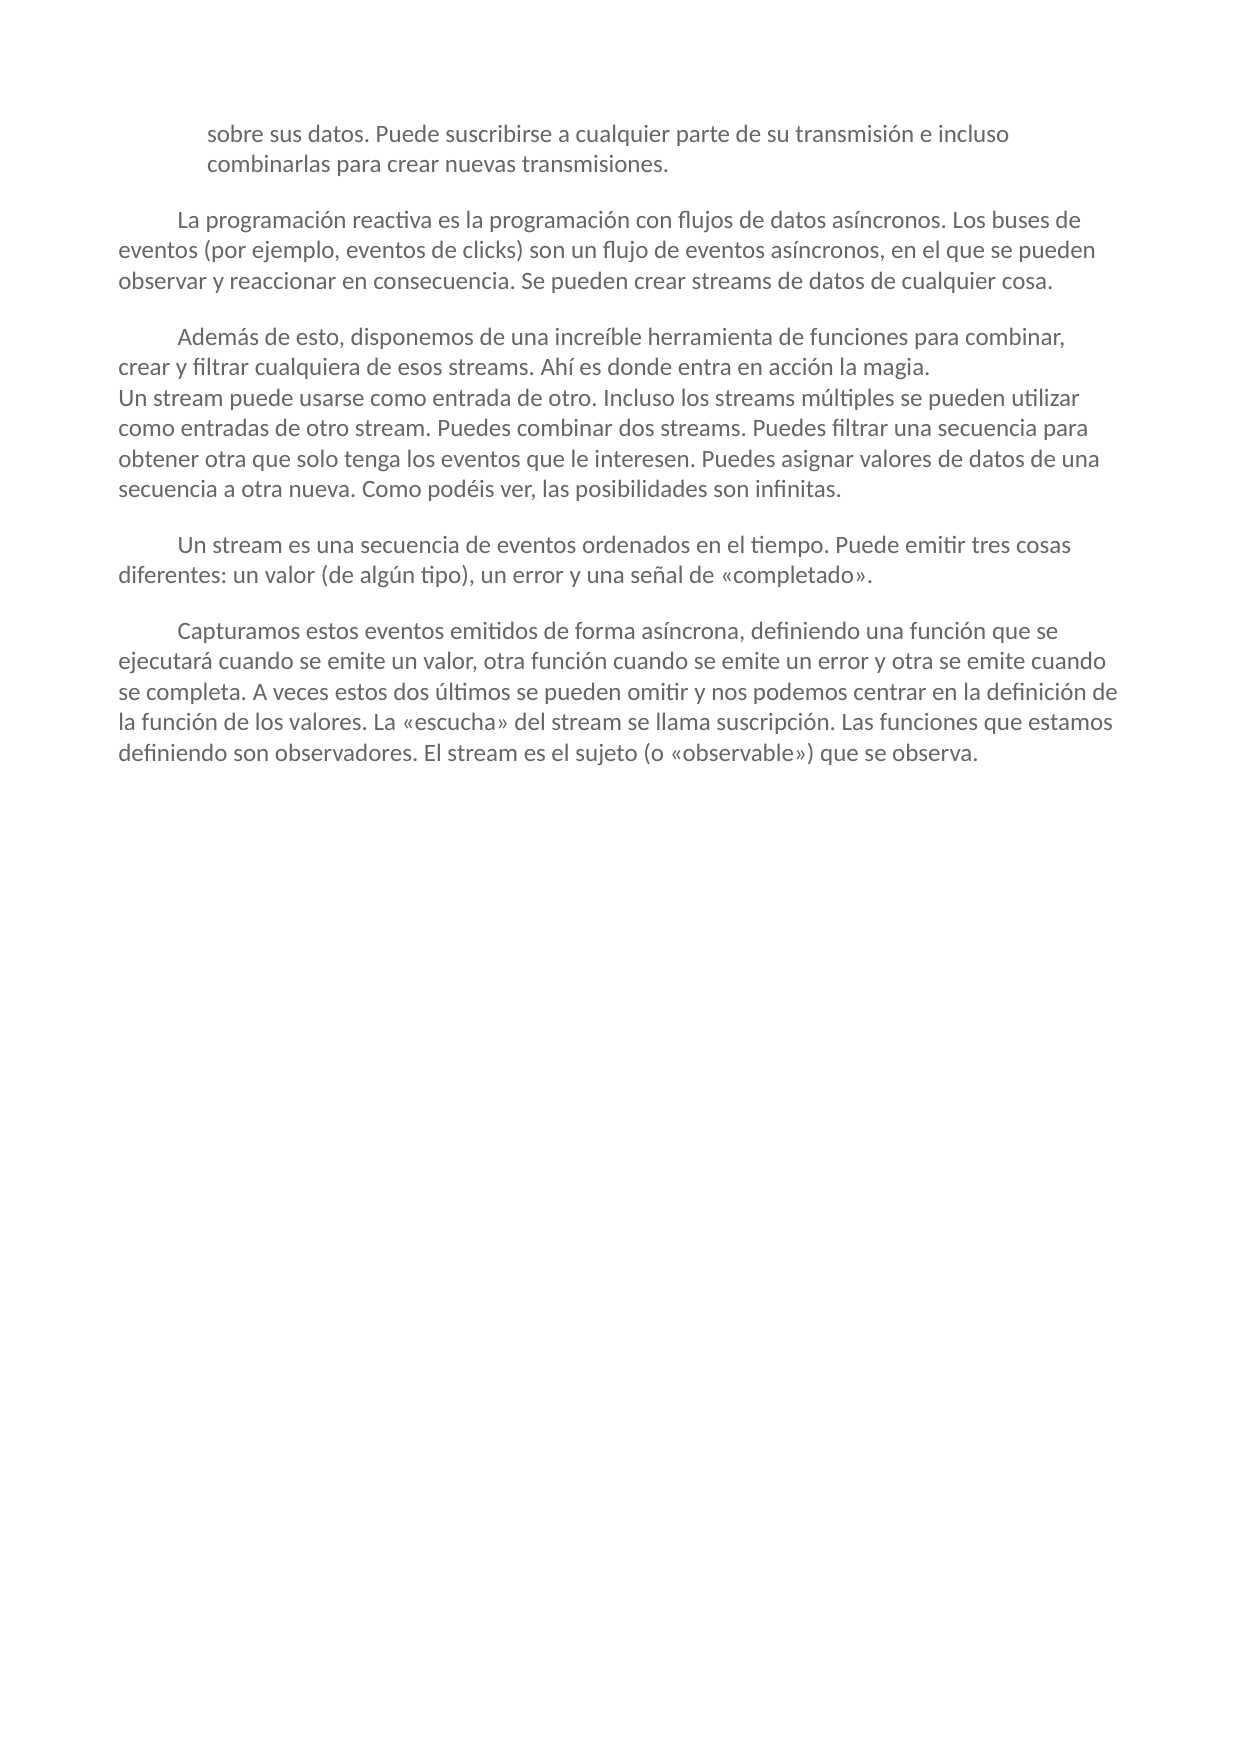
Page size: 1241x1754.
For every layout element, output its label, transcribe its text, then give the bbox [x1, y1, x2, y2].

text La programación reactiva es la programación con flujos de datos asíncronos. Los buses de eventos (por ejemplo, eventos de clicks) son un flujo de eventos asíncronos, en el que se pueden observar y reaccionar en consecuencia. Se pueden crear streams de datos de cualquier cosa. [118, 204, 1123, 296]
text Además de esto, disponemos de una increíble herramienta de funciones para combinar, crear y filtrar cualquiera de esos streams. Ahí es donde entra en acción la magia. Un stream puede usarse como entrada de otro. Incluso los streams múltiples se pueden utilizar como entradas de otro stream. Puedes combinar dos streams. Puedes filtrar una secuencia para obtener otra que solo tenga los eventos que le interesen. Puedes asignar valores de datos de una secuencia a otra nueva. Como podéis ver, las posibilidades son infinitas. [118, 321, 1123, 504]
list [177, 118, 1123, 179]
text Un stream es una secuencia de eventos ordenados en el tiempo. Puede emitir tres cosas diferentes: un valor (de algún tipo), un error y una señal de «completado». [118, 529, 1123, 590]
text Capturamos estos eventos emitidos de forma asíncrona, definiendo una función que se ejecutará cuando se emite un valor, otra función cuando se emite un error y otra se emite cuando se completa. A veces estos dos últimos se pueden omitir y nos podemos centrar en la definición de la función de los valores. La «escucha» del stream se llama suscripción. Las funciones que estamos definiendo son observadores. El stream es el sujeto (o «observable») que se observa. [118, 615, 1123, 767]
